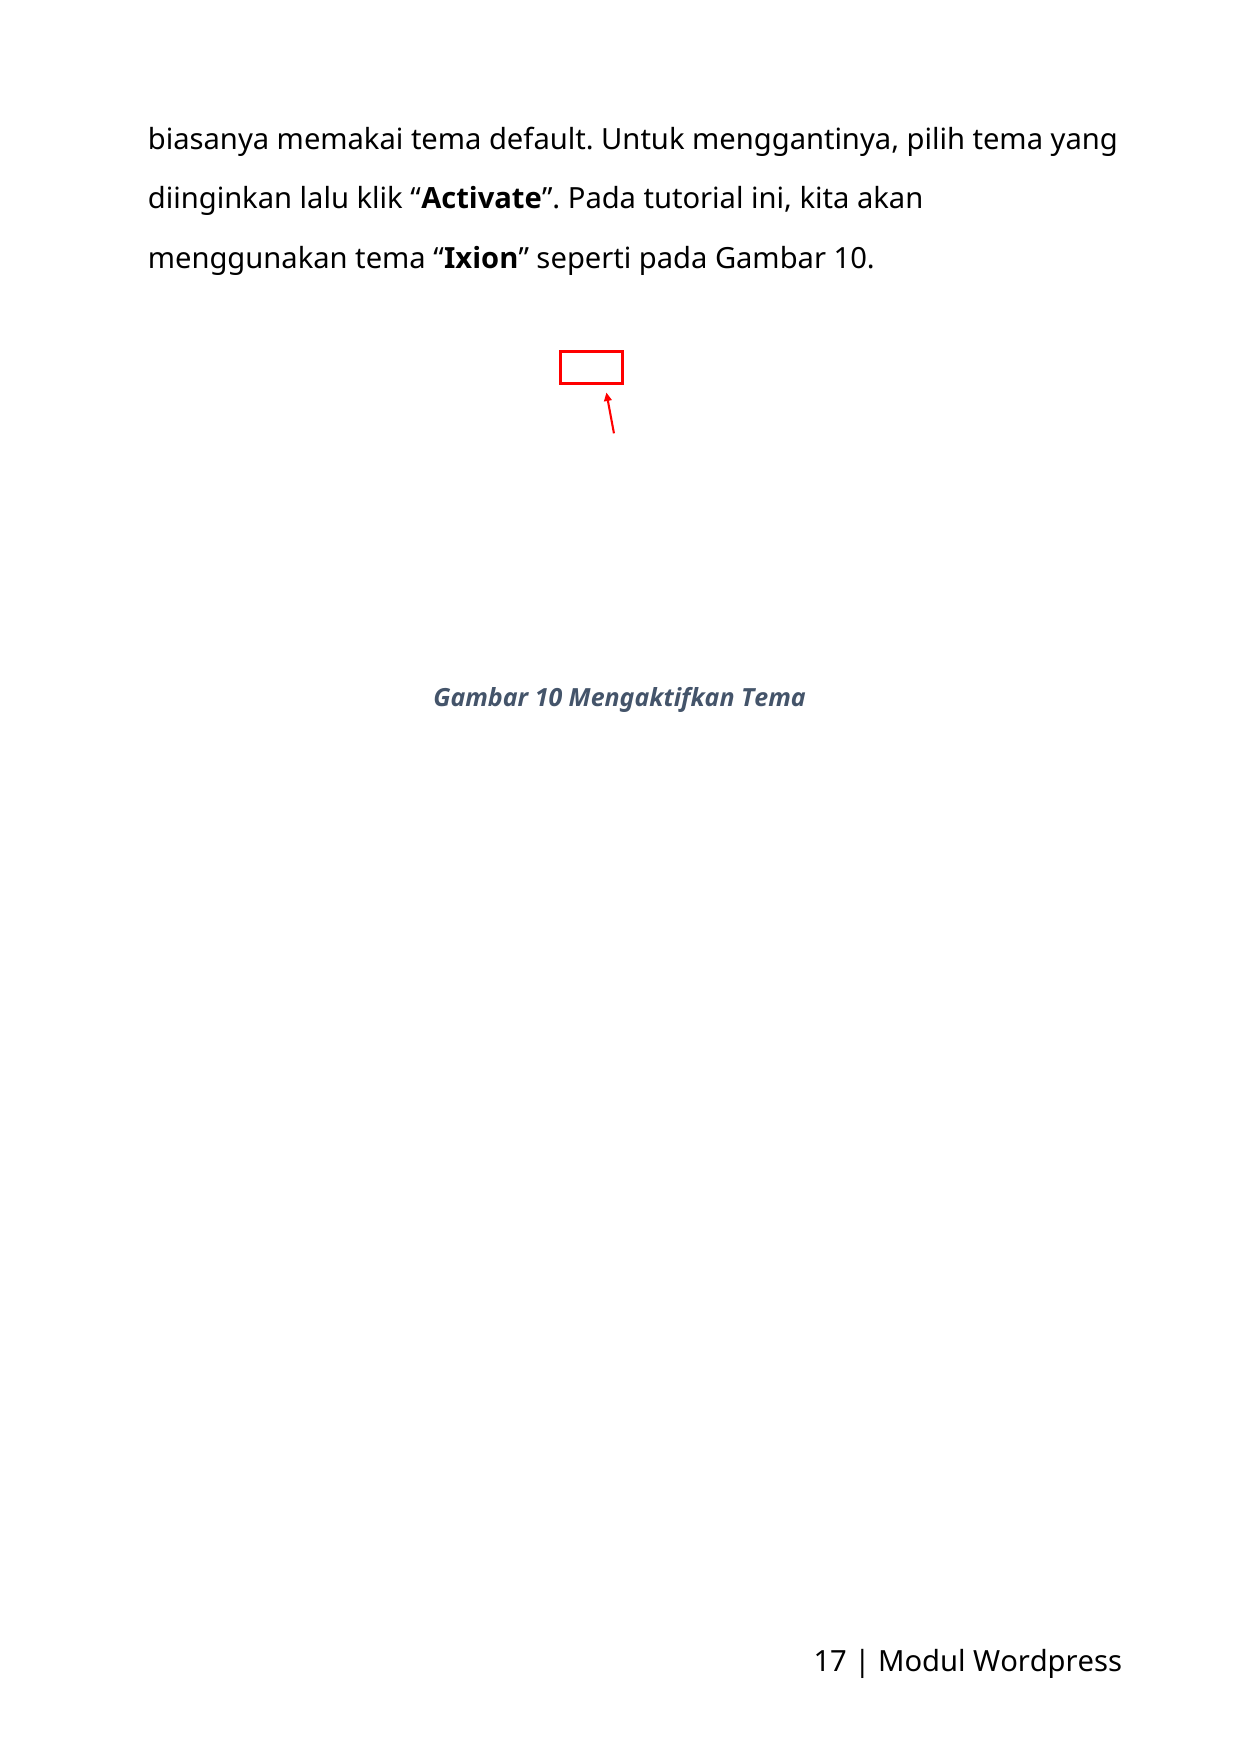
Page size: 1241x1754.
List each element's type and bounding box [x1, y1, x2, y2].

text [148, 118, 1122, 277]
